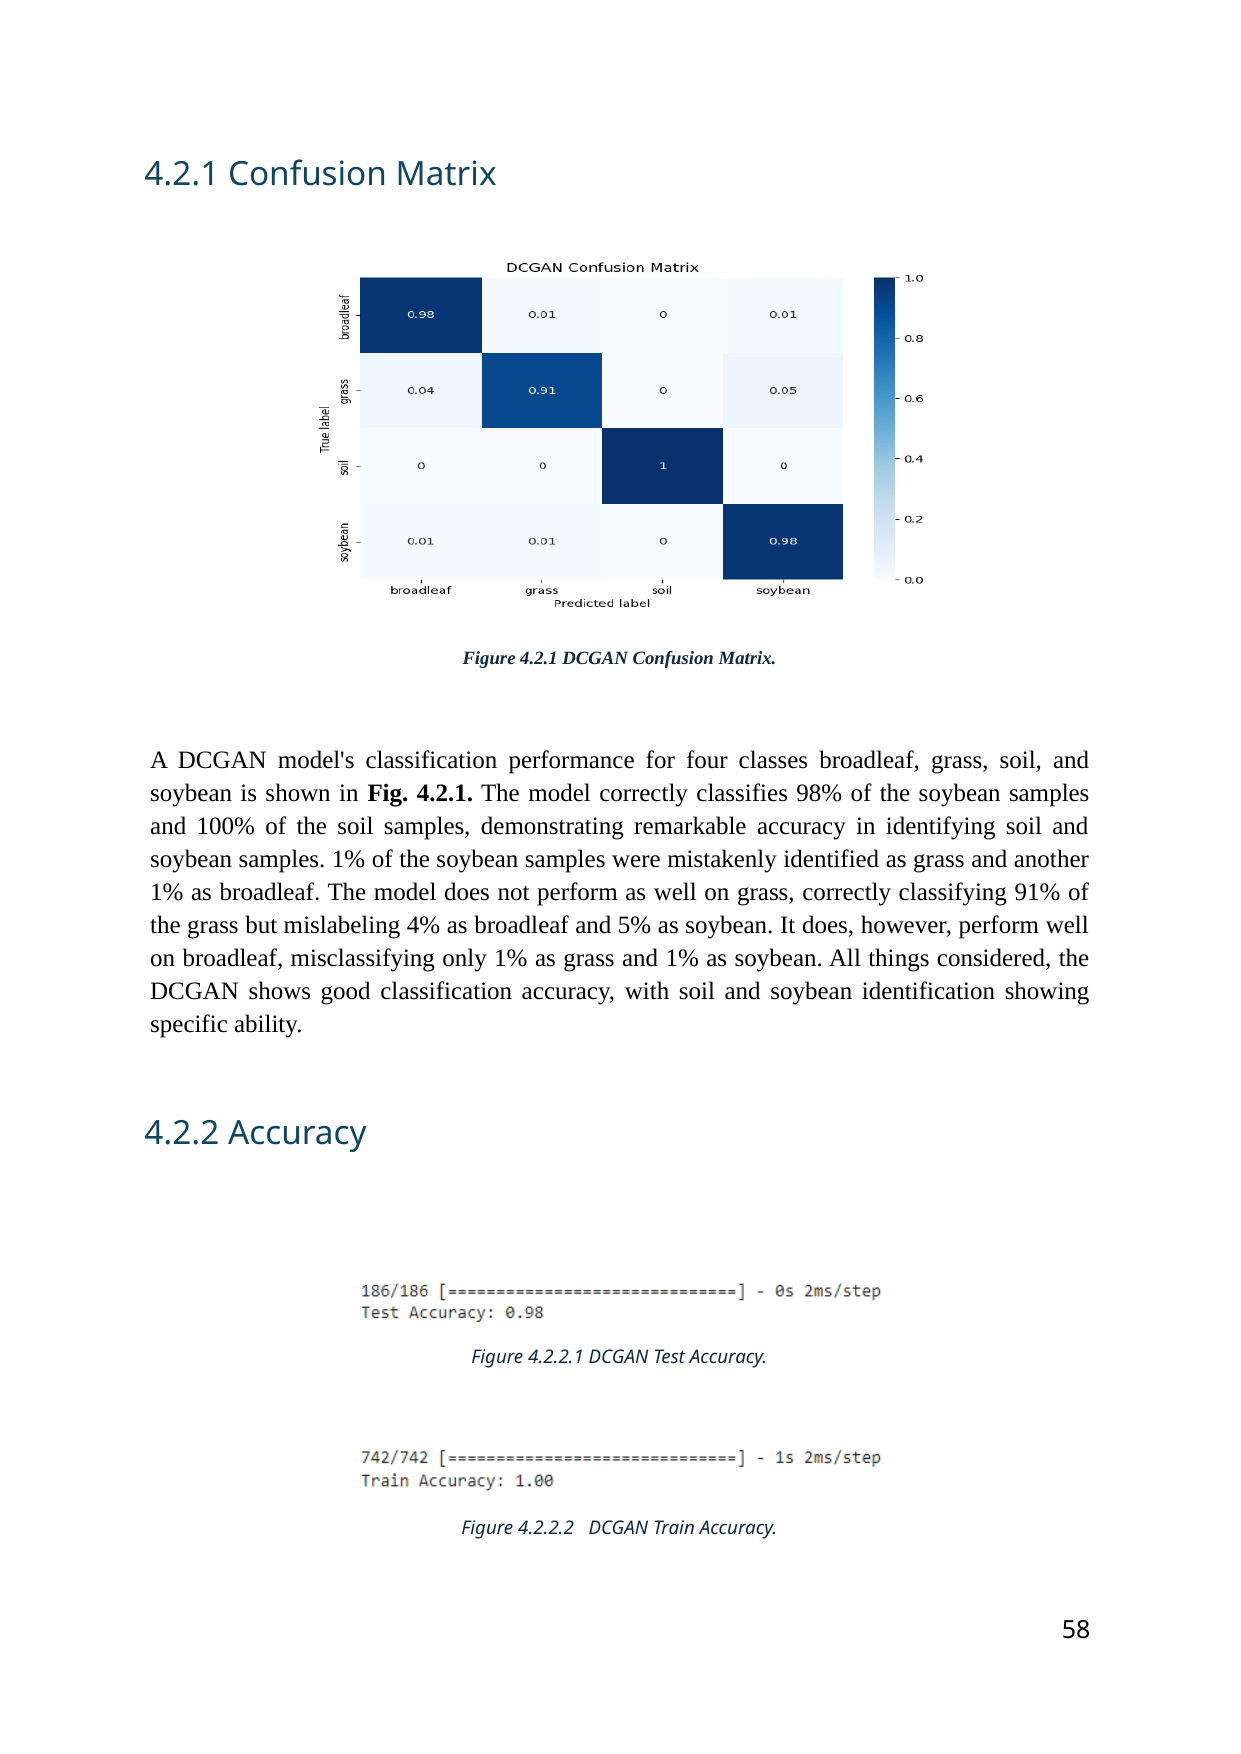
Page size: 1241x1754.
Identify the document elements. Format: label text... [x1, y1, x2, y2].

subtitle 4.2.2 Accuracy [144, 1108, 1090, 1154]
subtitle 4.2.1 Confusion Matrix [144, 150, 1090, 195]
picture [300, 260, 940, 625]
text Figure 4.2.2.2 DCGAN Train Accuracy. [150, 1514, 1090, 1539]
picture [356, 1280, 884, 1322]
text Figure 4.2.2.1 DCGAN Test Accuracy. [150, 1344, 1090, 1369]
text A DCGAN model's classification performance for four classes broadleaf, grass, soil, and soybean is shown in Fig. 4.2.1. The model correctly classifies 98% of the soybean samples and 100% of the soil samples, demonstrating remarkable accuracy in identifying soil and soybean samples. 1% of the soybean samples were mistakenly identified as grass and another 1% as broadleaf. The model does not perform as well on grass, correctly classifying 91% of the grass but mislabeling 4% as broadleaf and 5% as soybean. It does, however, perform well on broadleaf, misclassifying only 1% as grass and 1% as soybean. All things considered, the DCGAN shows good classification accuracy, with soil and soybean identification showing specific ability. [150, 745, 1090, 1038]
text Figure 4.2.1 DCGAN Confusion Matrix. [150, 647, 1090, 668]
picture [356, 1446, 884, 1493]
